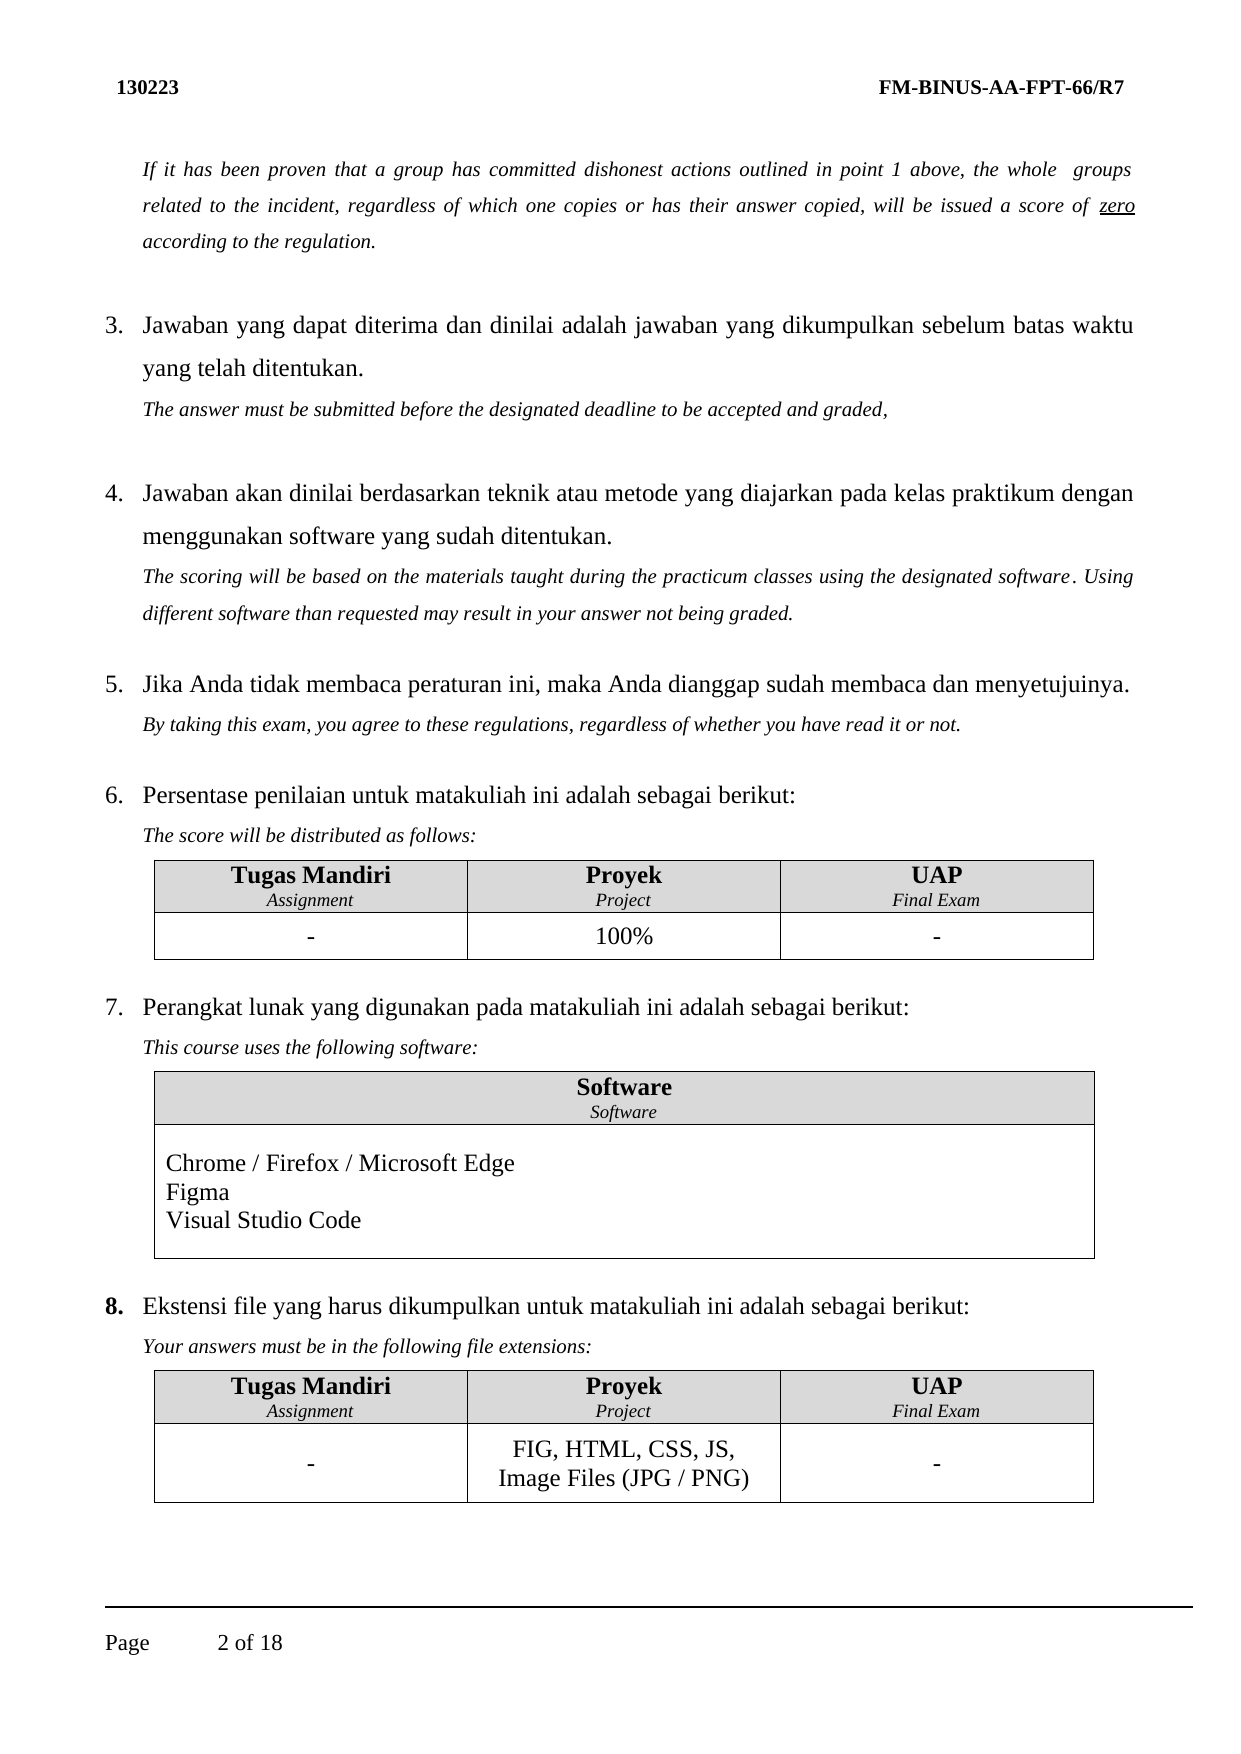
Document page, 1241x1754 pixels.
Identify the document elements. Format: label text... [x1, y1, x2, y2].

list Ekstensi file yang harus dikumpulkan untuk matakuliah ini adalah sebagai berikut: [105, 1291, 1135, 1320]
table_cell 100% [468, 913, 780, 959]
table_cell - [155, 913, 467, 959]
table_cell - [781, 913, 1093, 959]
list Jika Anda tidak membaca peraturan ini, maka Anda dianggap sudah membaca dan menyetujuinya. [105, 669, 1135, 698]
table_header UAP Final Exam [781, 861, 1093, 912]
text The answer must be submitted before the designated deadline to be accepted and graded, [142, 397, 1135, 421]
text Your answers must be in the following file extensions: [142, 1334, 1135, 1358]
list Jawaban akan dinilai berdasarkan teknik atau metode yang diajarkan pada kelas praktikum dengan menggunakan software yang sudah ditentukan. [105, 478, 1135, 550]
text By taking this exam, you agree to these regulations, regardless of whether you have read it or not. [142, 712, 1135, 736]
table_cell Chrome / Firefox / Microsoft Edge Figma Visual Studio Code [155, 1125, 1094, 1258]
table_cell FIG, HTML, CSS, JS, Image Files (JPG / PNG) [468, 1424, 780, 1502]
list Jawaban yang dapat diterima dan dinilai adalah jawaban yang dikumpulkan sebelum batas waktu yang telah ditentukan. [105, 310, 1135, 382]
text This course uses the following software: [142, 1035, 1135, 1059]
list Perangkat lunak yang digunakan pada matakuliah ini adalah sebagai berikut: [105, 992, 1135, 1021]
table_header Proyek Project [468, 861, 780, 912]
table_cell - [781, 1424, 1093, 1502]
table_header UAP Final Exam [781, 1371, 1093, 1423]
table_header Proyek Project [468, 1371, 780, 1423]
table_header Software Software [155, 1072, 1094, 1124]
table_cell - [155, 1424, 467, 1502]
table_header Tugas Mandiri Assignment [155, 1371, 467, 1423]
text The score will be distributed as follows: [142, 823, 1135, 847]
text If it has been proven that a group has committed dishonest actions outlined in point 1 above, the whole groups related to the incident, regardless of which one copies or has their answer copied, will be issued a score of zero according to the regulation. [142, 157, 1135, 253]
text The scoring will be based on the materials taught during the practicum classes using the designated software. Using different software than requested may result in your answer not being graded. [142, 564, 1135, 624]
list Persentase penilaian untuk matakuliah ini adalah sebagai berikut: [105, 780, 1135, 809]
table_header Tugas Mandiri Assignment [155, 861, 467, 912]
